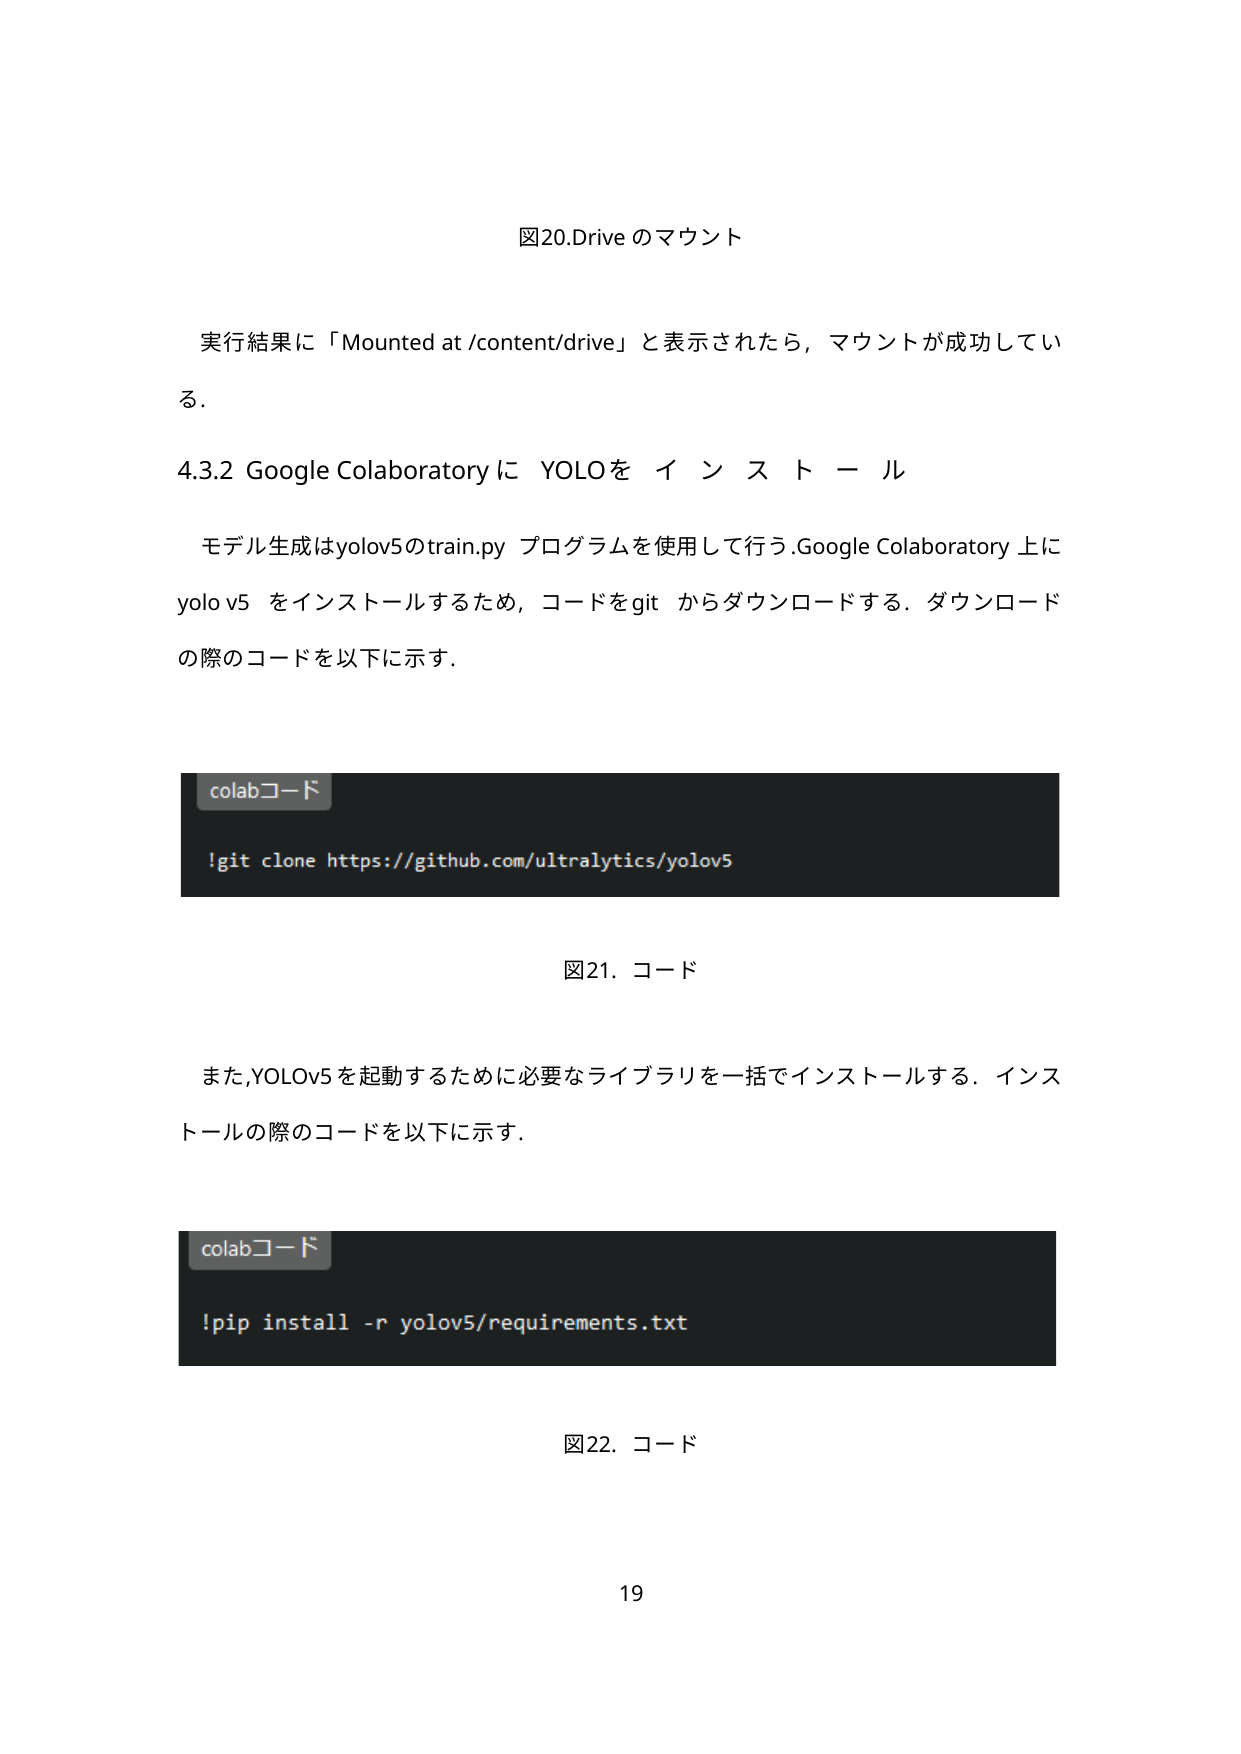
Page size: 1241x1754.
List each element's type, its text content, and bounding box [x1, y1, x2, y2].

picture [178, 1231, 1057, 1366]
subtitle Google ColaboratoryにYOLOをインストール [133, 432, 1063, 507]
picture [180, 773, 1060, 897]
text また,YOLOv5を起動するために必要なライブラリを一括でインストールする. インストールの際のコードを以下に示す. [177, 1056, 1063, 1150]
text 図20.Driveのマウント [177, 217, 1063, 254]
text 実行結果に「Mounted at /content/drive」と表示されたら,マウントが成功している. [177, 322, 1063, 416]
text モデル生成はyolov5のtrain.pyプログラムを使用して行う.Google Colaboratory上にyolo v5をインストールするため,コードをgitからダウンロードする.ダウンロードの際のコードを以下に示す. [177, 526, 1063, 676]
